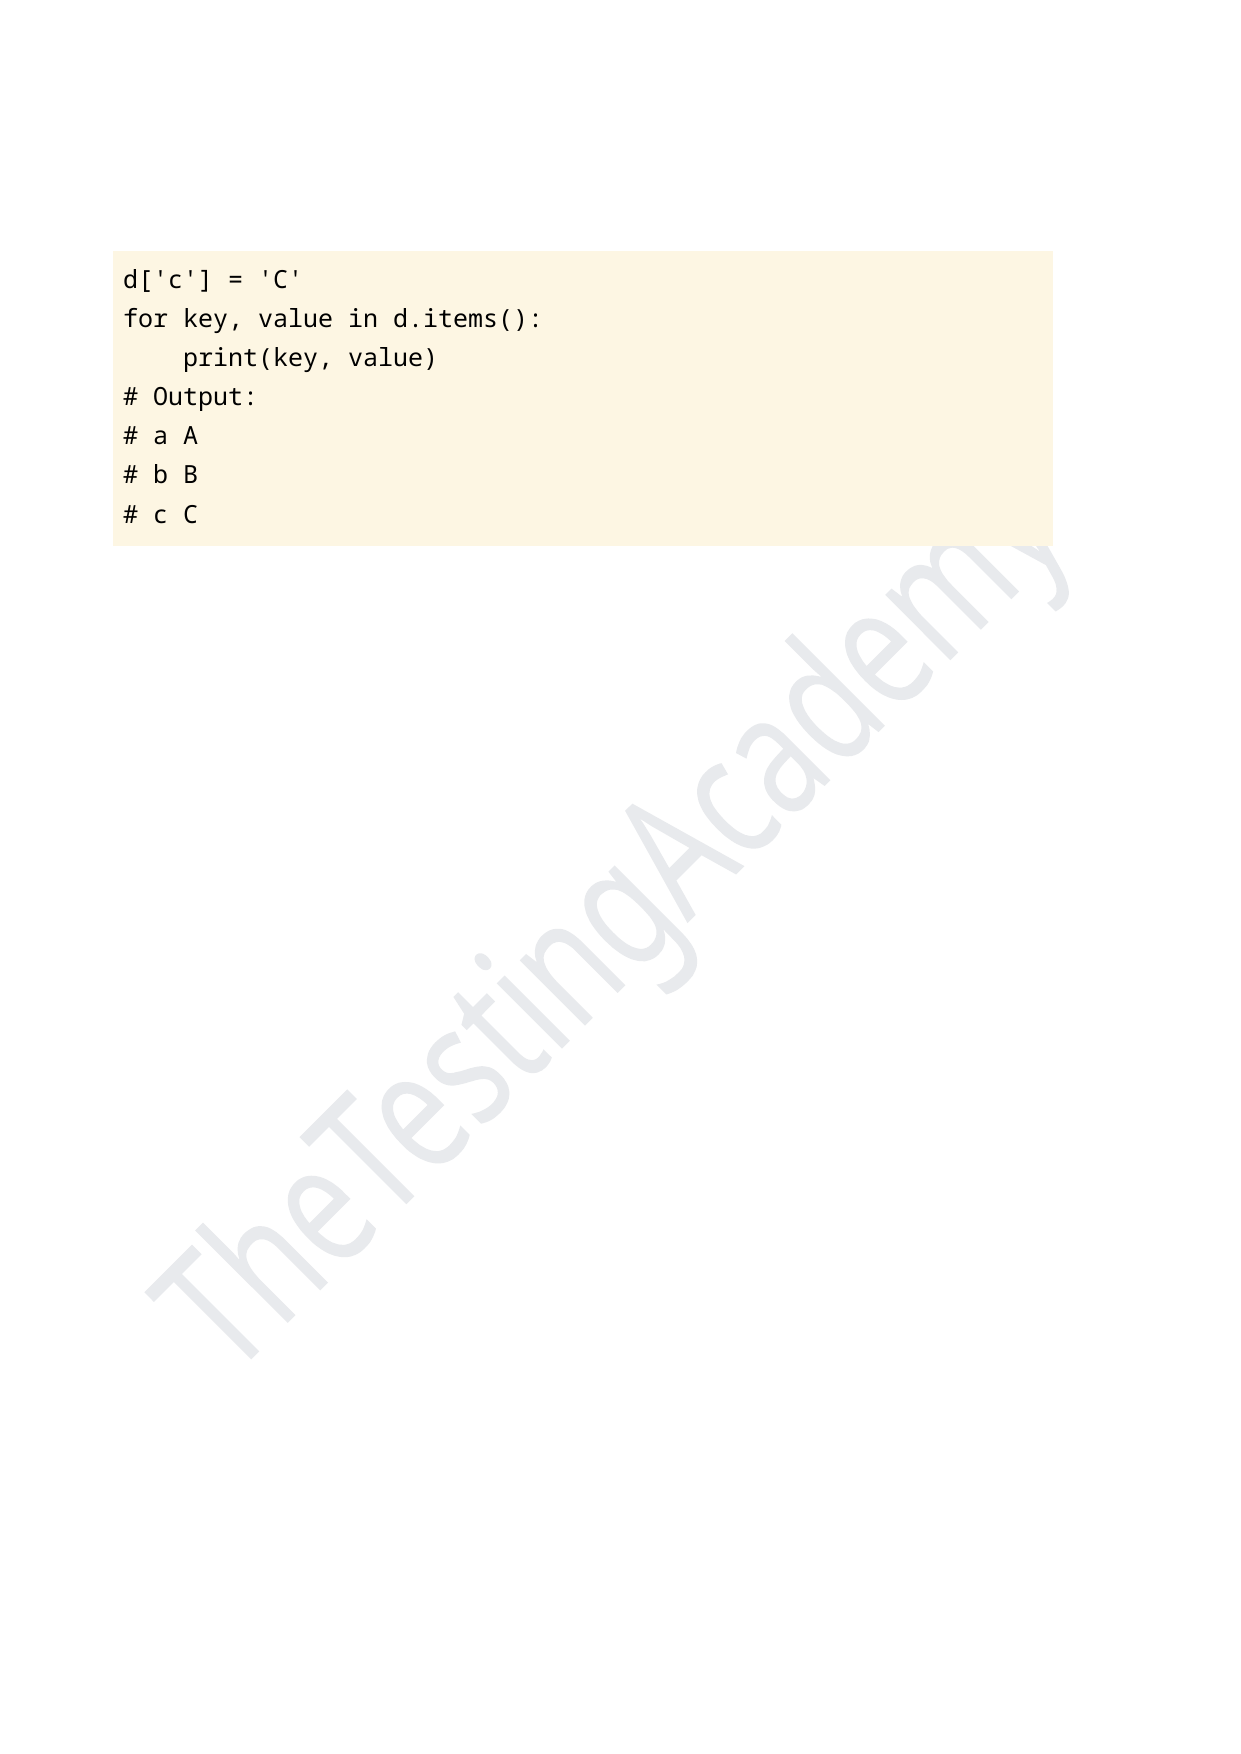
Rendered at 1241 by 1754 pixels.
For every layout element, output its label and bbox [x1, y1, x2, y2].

table_header [113, 251, 1053, 546]
